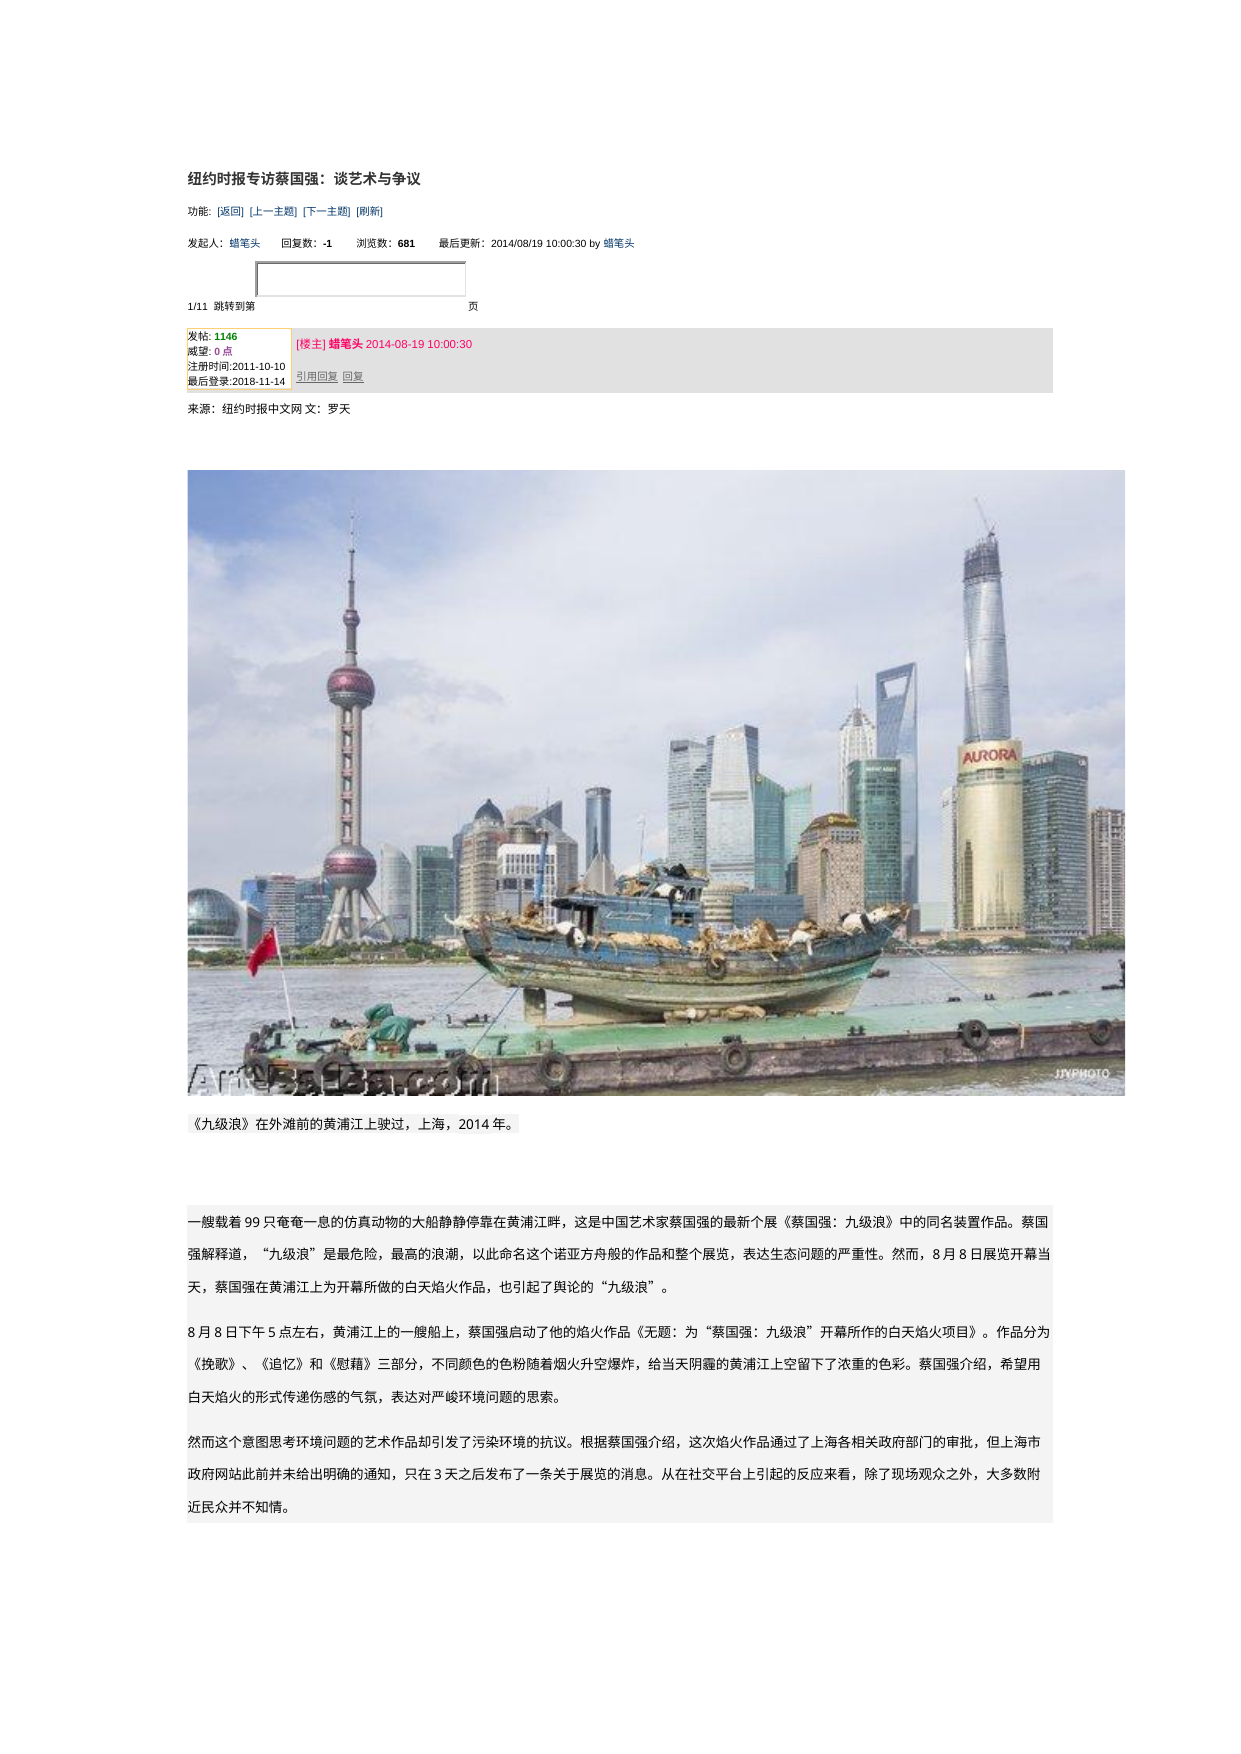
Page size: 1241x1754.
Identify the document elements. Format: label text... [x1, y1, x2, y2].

text 一艘载着99只奄奄一息的仿真动物的大船静静停靠在黄浦江畔，这是中国艺术家蔡国强的最新个展《蔡国强：九级浪》中的同名装置作品。蔡国强解释道，“九级浪”是最危险，最高的浪潮，以此命名这个诺亚方舟般的作品和整个展览，表达生态问题的严重性。然而，8月8日展览开幕当天，蔡国强在黄浦江上为开幕所做的白天焰火作品，也引起了舆论的“九级浪”。 [187, 1205, 1053, 1303]
picture [187, 470, 1125, 1096]
text 然而这个意图思考环境问题的艺术作品却引发了污染环境的抗议。根据蔡国强介绍，这次焰火作品通过了上海各相关政府部门的审批，但上海市政府网站此前并未给出明确的通知，只在3天之后发布了一条关于展览的消息。从在社交平台上引起的反应来看，除了现场观众之外，大多数附近民众并不知情。 [187, 1425, 1053, 1523]
table_header 发帖: 1146 威望: 0点 注册时间:2011-10-10 最后登录:2018-11-14 [188, 329, 291, 388]
text 8月8日下午5点左右，黄浦江上的一艘船上，蔡国强启动了他的焰火作品《无题：为“蔡国强：九级浪”开幕所作的白天焰火项目》。作品分为《挽歌》、《追忆》和《慰藉》三部分，不同颜色的色粉随着烟火升空爆炸，给当天阴霾的黄浦江上空留下了浓重的色彩。蔡国强介绍，希望用白天焰火的形式传递伤感的气氛，表达对严峻环境问题的思索。 [187, 1315, 1053, 1413]
text 发起人：蜡笔头 回复数：-1 浏览数：681 最后更新：2014/08/19 10:00:30 by 蜡笔头 [187, 227, 1053, 259]
table_header 1/11 跳转到第页 [186, 260, 486, 328]
text [楼主] 蜡笔头 2014-08-19 10:00:30 [292, 328, 1053, 360]
text 功能: [返回] [上一主题] [下一主题] [刷新] [187, 194, 1053, 227]
text 《九级浪》在外滩前的黄浦江上驶过，上海，2014年。 [187, 1108, 1053, 1140]
text 来源：纽约时报中文网 文：罗天 [187, 393, 1053, 425]
text 纽约时报专访蔡国强：谈艺术与争议 [187, 162, 1053, 194]
text 引用回复 回复 [187, 360, 1053, 393]
